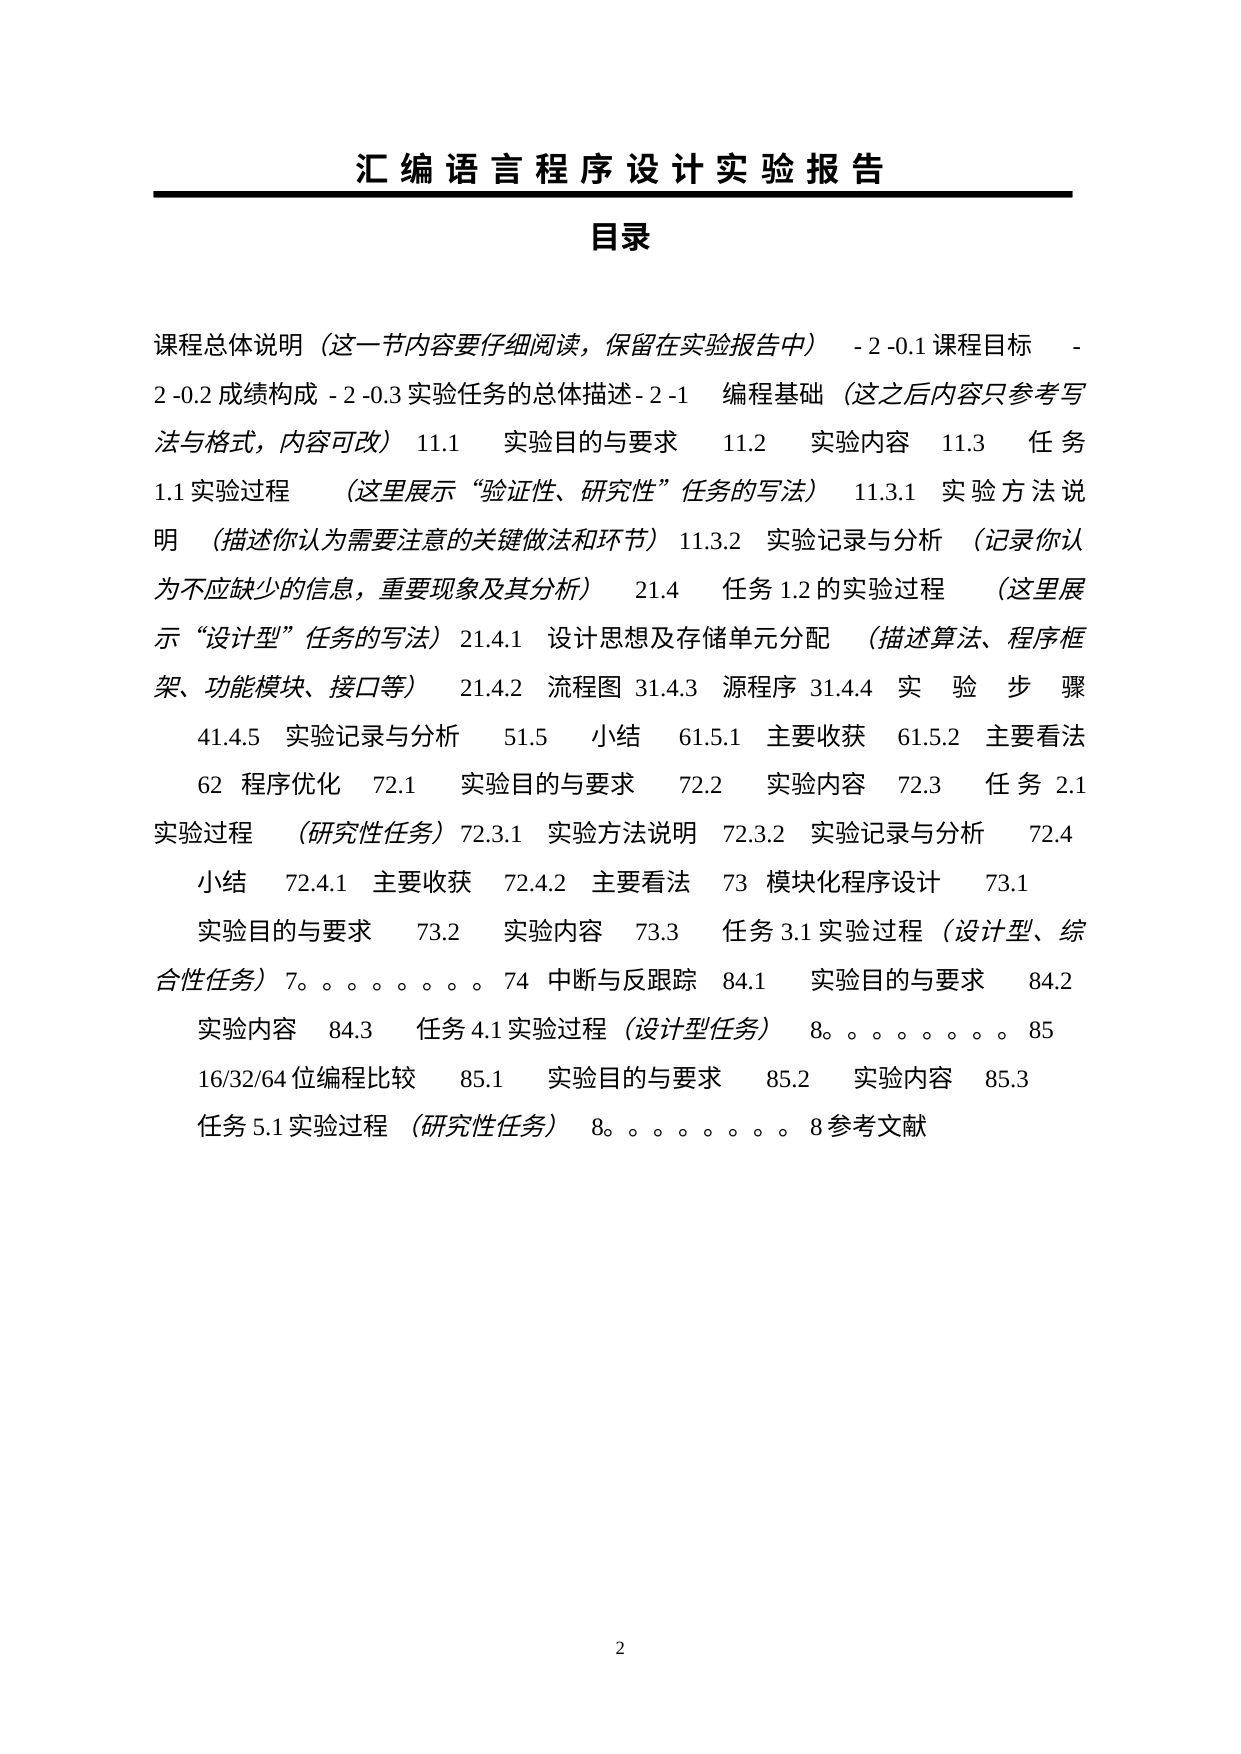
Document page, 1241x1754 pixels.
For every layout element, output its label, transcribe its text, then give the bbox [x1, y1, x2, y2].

text 目录 [153, 213, 1087, 258]
